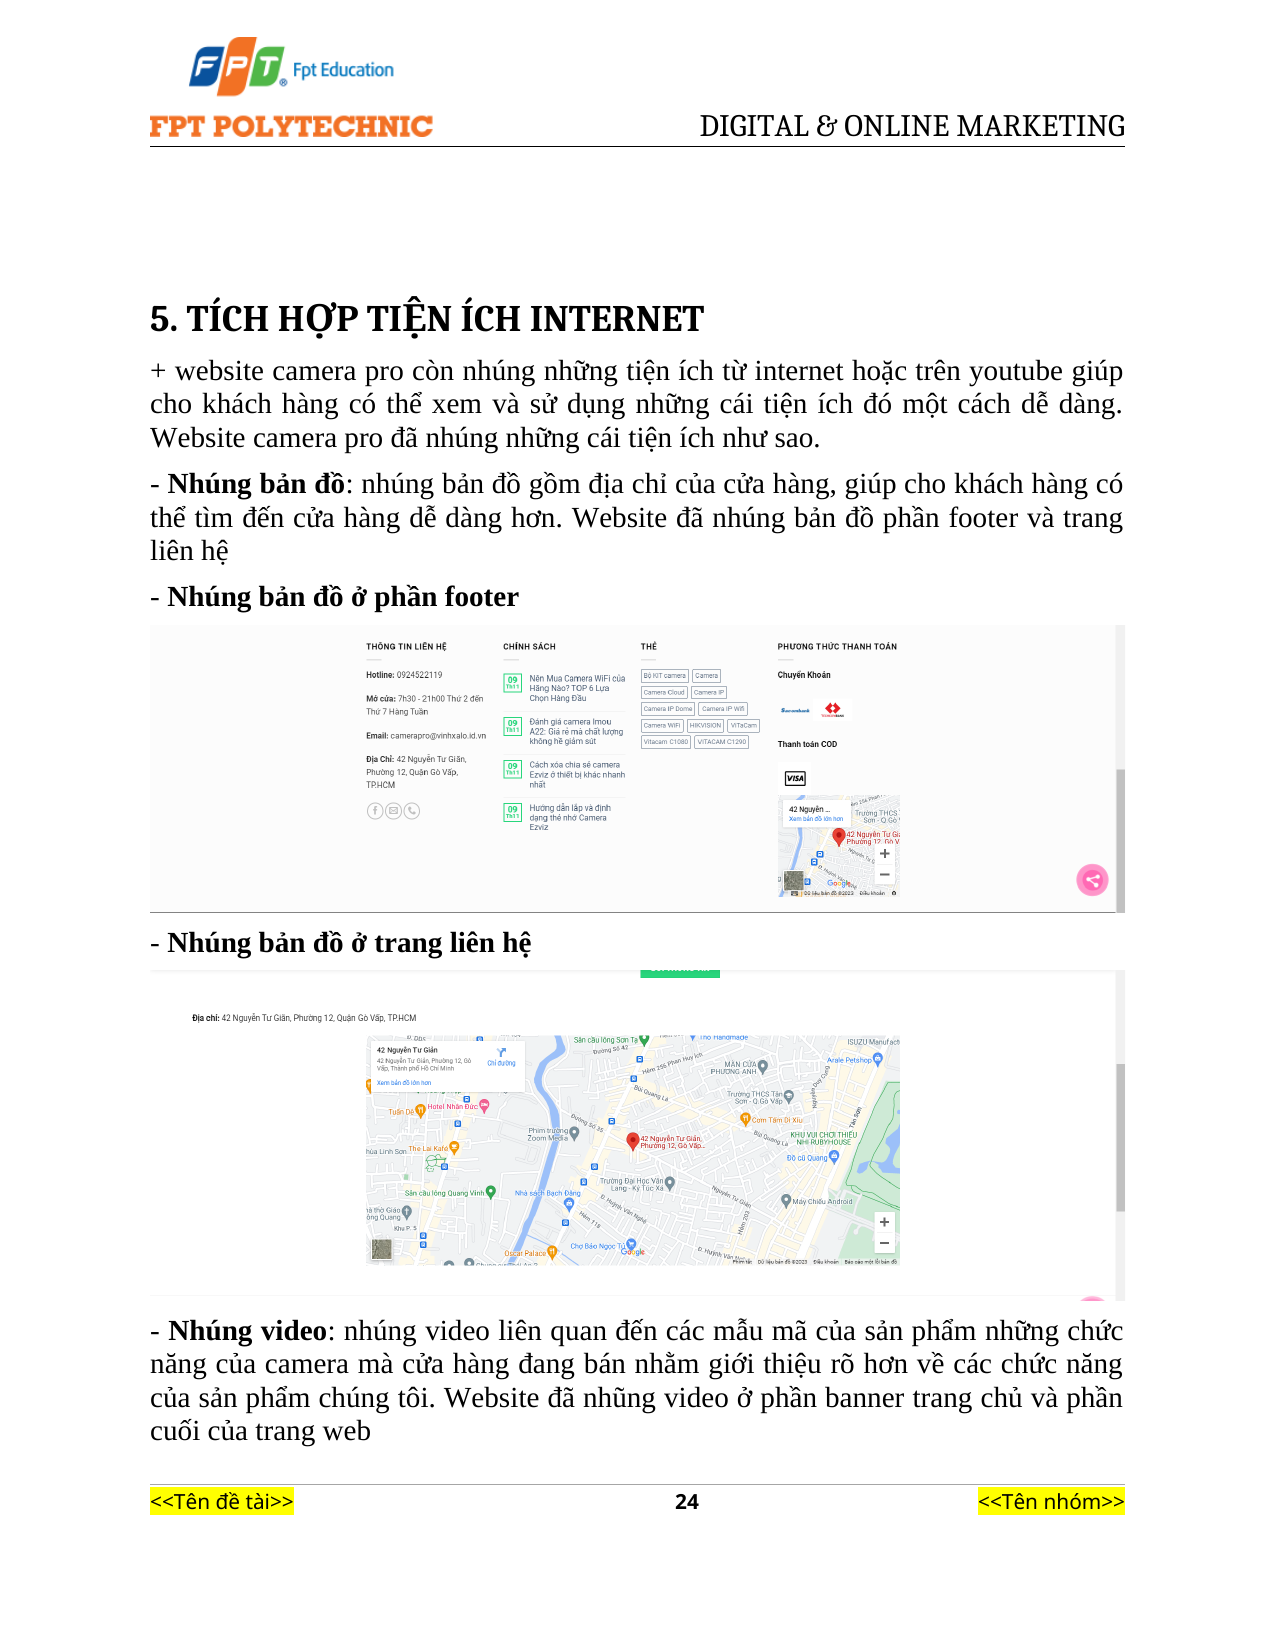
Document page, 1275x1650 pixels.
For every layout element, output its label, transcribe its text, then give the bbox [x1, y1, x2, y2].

text - Nhúng video: nhúng video liên quan đến các mẫu mã của sản phẩm những chức năng của camera mà cửa hàng đang bán nhằm giới thiệu rõ hơn về các chức năng của sản phẩm chúng tôi. Website đã nhũng video ở phần banner trang chủ và phần cuối của trang web [150, 1313, 1125, 1447]
text - Nhúng bản đồ ở phần footer [150, 579, 1125, 613]
text - Nhúng bản đồ ở trang liên hệ [150, 925, 1125, 958]
text - Nhúng bản đồ: nhúng bản đồ gồm địa chỉ của cửa hàng, giúp cho khách hàng có thể tìm đến cửa hàng dễ dàng hơn. Website đã nhúng bản đồ phần footer và trang liên hệ [150, 466, 1125, 567]
picture [150, 37, 436, 137]
picture [150, 625, 1125, 913]
subtitle TÍCH HỢP TIỆN ÍCH INTERNET [150, 297, 1125, 341]
text + website camera pro còn nhúng những tiện ích từ internet hoặc trên youtube giúp cho khách hàng có thể xem và sử dụng những cái tiện ích đó một cách dễ dàng. Website camera pro đã nhúng những cái tiện ích như sao. [150, 353, 1125, 454]
picture [150, 970, 1125, 1301]
